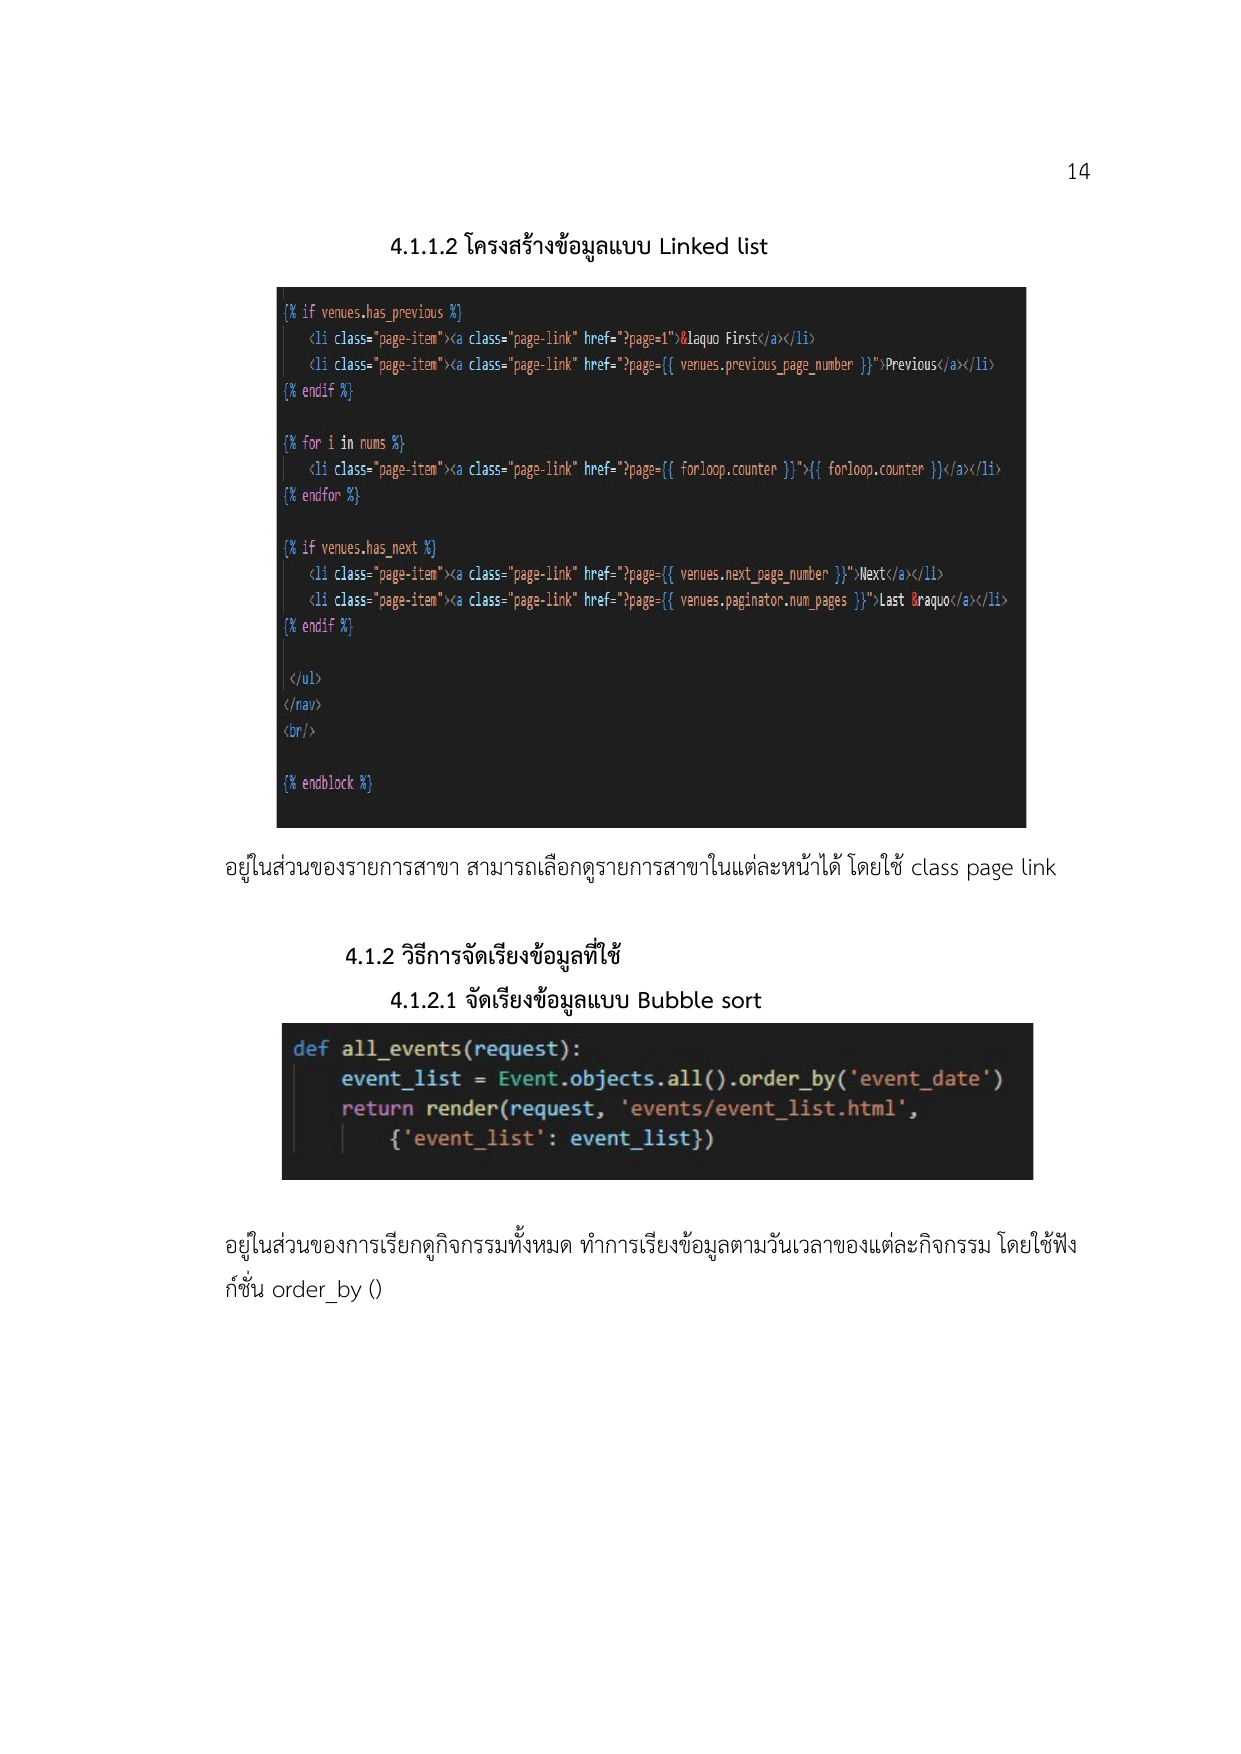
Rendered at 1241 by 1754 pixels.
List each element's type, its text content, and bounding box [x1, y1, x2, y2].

subtitle 4.1.2 วิธีการจัดเรียงข้อมูลที่ใช้ [225, 935, 1090, 979]
subtitle 4.1.2.1 จัดเรียงข้อมูลแบบ Bubble sort [225, 979, 1090, 1024]
text อยู่ในส่วนของรายการสาขา สามารถเลือกดูรายการสาขาในแต่ละหน้าได้ โดยใช้ class page link [225, 846, 1090, 891]
text อยู่ในส่วนของการเรียกดูกิจกรรมทั้งหมด ทำการเรียงข้อมูลตามวันเวลาของแต่ละกิจกรรม โดยใช้ฟังก์ชั่น order_by () [225, 1224, 1090, 1313]
subtitle 4.1.1.2 โครงสร้างข้อมูลแบบ Linked list [225, 225, 1090, 269]
picture [281, 1023, 1034, 1180]
picture [276, 287, 1027, 828]
